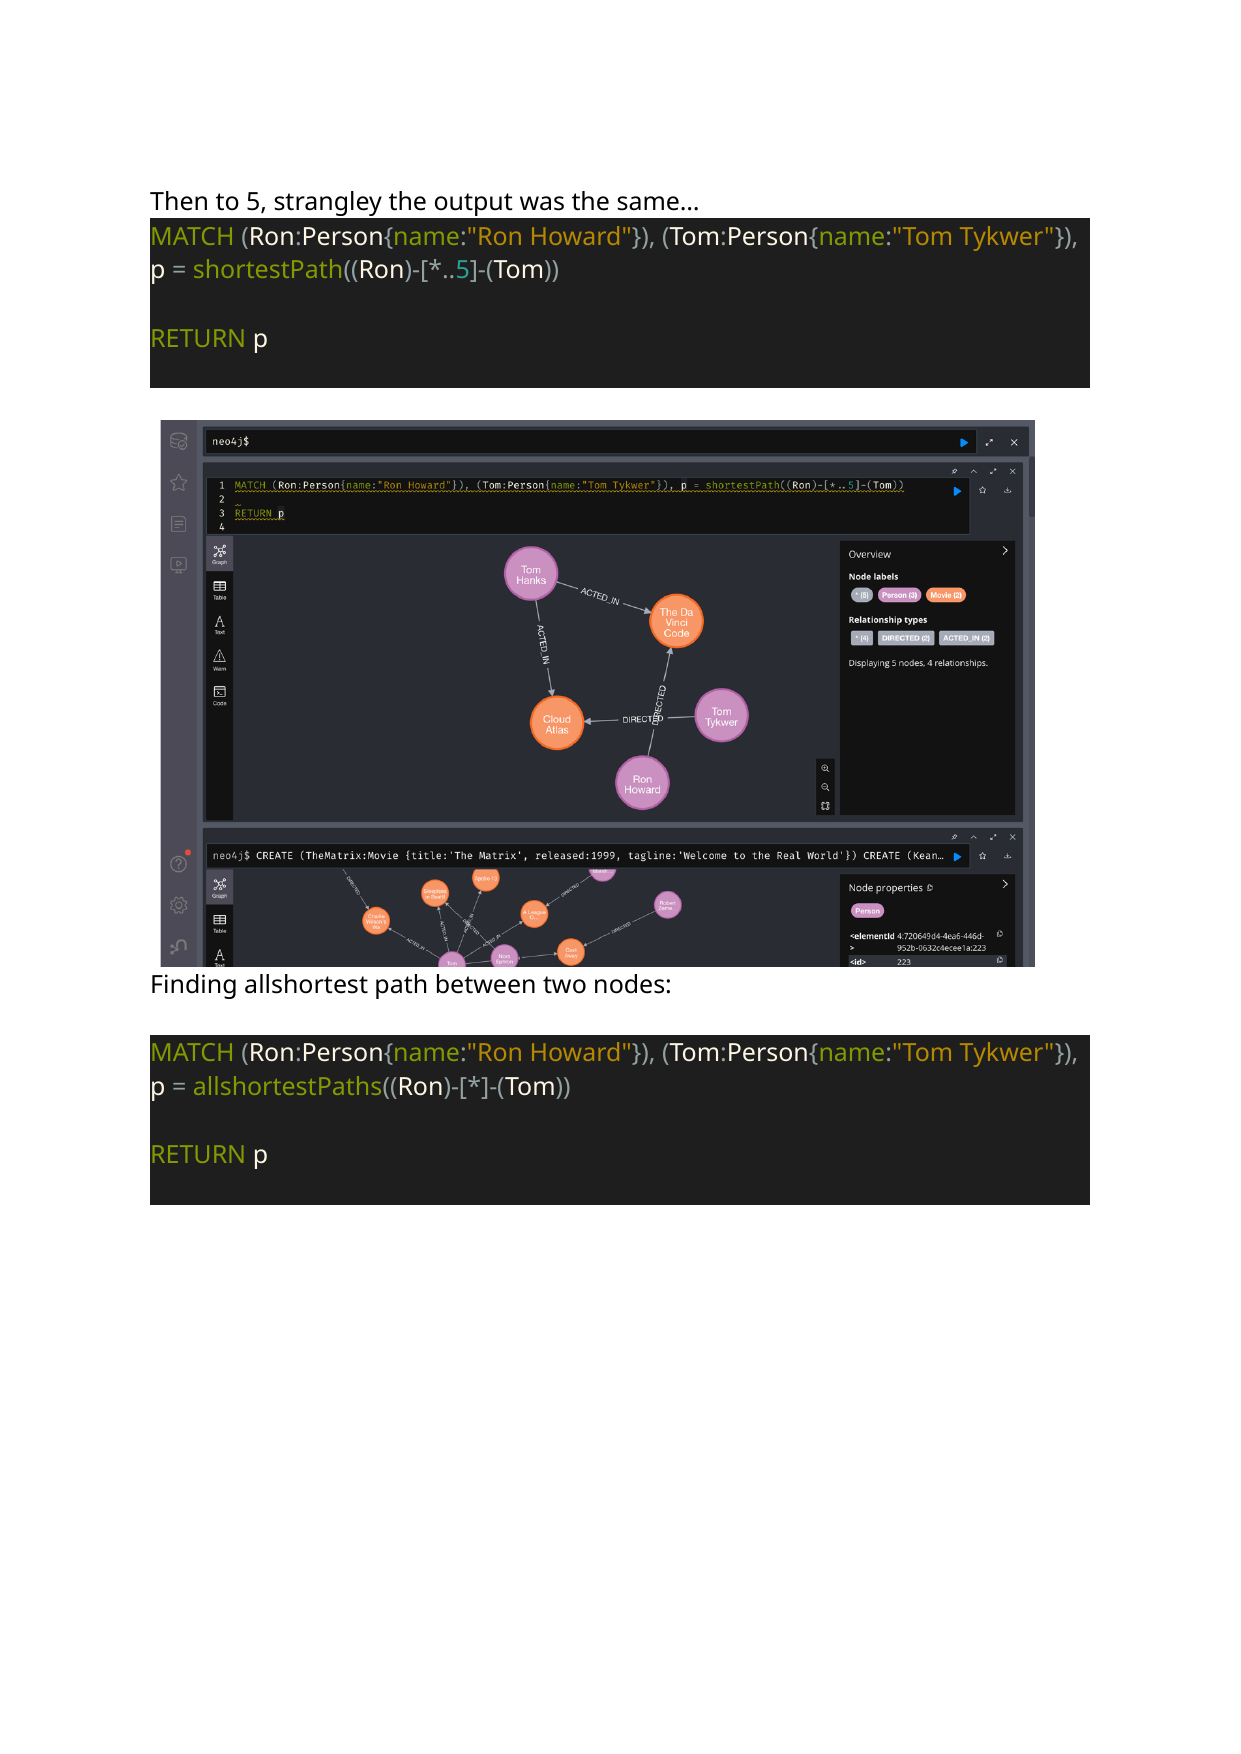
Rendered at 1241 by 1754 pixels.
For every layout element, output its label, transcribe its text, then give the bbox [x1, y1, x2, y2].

text RETURN p [150, 1137, 1090, 1171]
picture [160, 420, 1035, 967]
text MATCH (Ron:Person{name:"Ron Howard"}), (Tom:Person{name:"Tom Tykwer"}), p = shortestPath((Ron)-[*..5]-(Tom)) [150, 218, 1090, 286]
text RETURN p [150, 320, 1090, 354]
text Then to 5, strangley the output was the same… [150, 184, 1090, 218]
text MATCH (Ron:Person{name:"Ron Howard"}), (Tom:Person{name:"Tom Tykwer"}), p = allshortestPaths((Ron)-[*]-(Tom)) [150, 1035, 1090, 1103]
